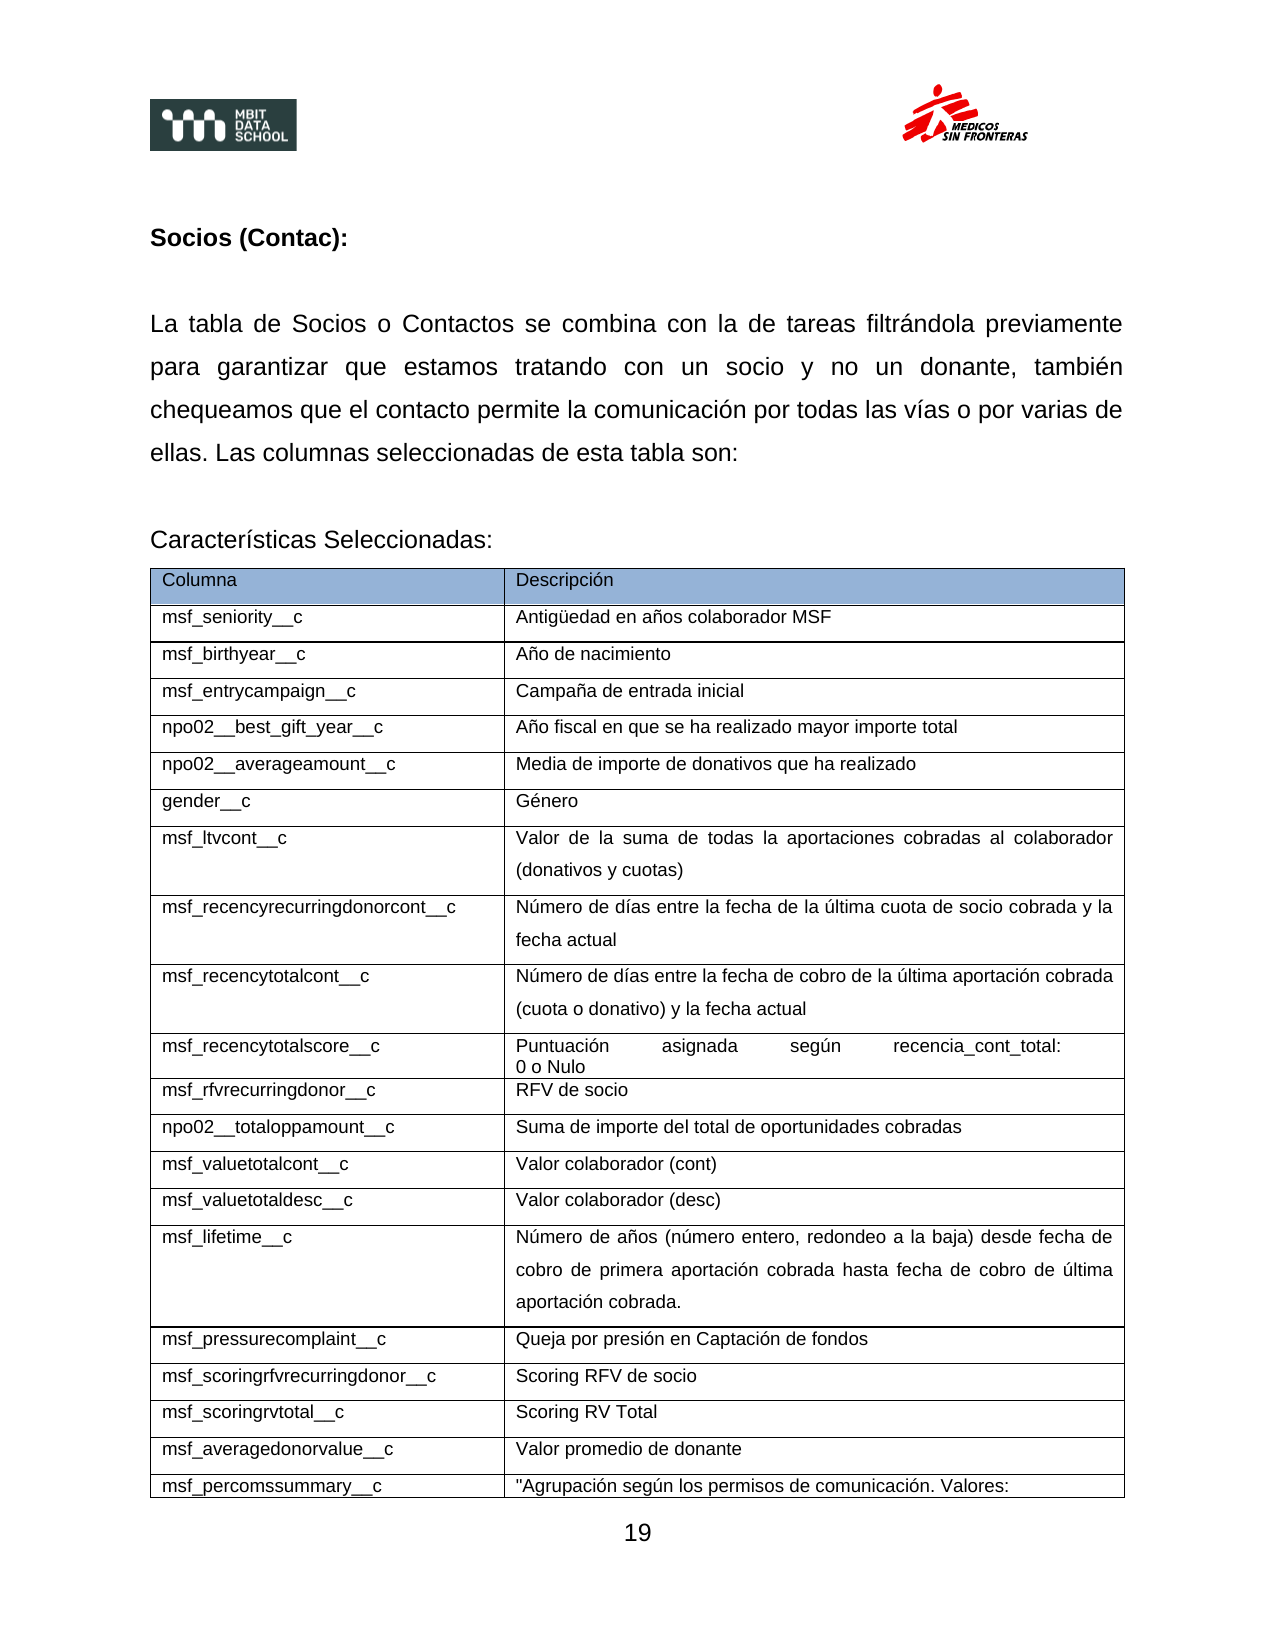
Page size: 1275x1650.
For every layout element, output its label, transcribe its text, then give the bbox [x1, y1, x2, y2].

table_cell Queja por presión en Captación de fondos [505, 1328, 1124, 1363]
table_cell msf_recencyrecurringdonorcont__c [151, 896, 504, 964]
table_cell msf_valuetotaldesc__c [151, 1189, 504, 1225]
table_cell Valor colaborador (cont) [505, 1152, 1124, 1188]
table_cell msf_valuetotalcont__c [151, 1152, 504, 1188]
table_cell msf_seniority__c [151, 606, 504, 641]
table_cell Año fiscal en que se ha realizado mayor importe total [505, 716, 1124, 752]
table_cell Scoring RV Total [505, 1401, 1124, 1437]
table_cell msf_averagedonorvalue__c [151, 1438, 504, 1474]
text Socios (Contac): [150, 223, 1125, 251]
table_header Descripción [505, 569, 1124, 604]
table_cell Género [505, 790, 1124, 826]
table_header Columna [151, 569, 504, 604]
table_cell msf_lifetime__c [151, 1226, 504, 1326]
table_cell msf_scoringrvtotal__c [151, 1401, 504, 1437]
text La tabla de Socios o Contactos se combina con la de tareas filtrándola previamente para garantizar que estamos tratando con un socio y no un donante, también chequeamos que el contacto permite la comunicación por todas las vías o por varias de ellas. Las columnas seleccionadas de esta tabla son: [150, 309, 1125, 467]
table_cell Antigüedad en años colaborador MSF [505, 606, 1124, 641]
table_cell msf_recencytotalcont__c [151, 965, 504, 1033]
table_cell Scoring RFV de socio [505, 1364, 1124, 1400]
table_cell Suma de importe del total de oportunidades cobradas [505, 1115, 1124, 1151]
table_cell msf_rfvrecurringdonor__c [151, 1079, 504, 1114]
table_cell Número de años (número entero, redondeo a la baja) desde fecha de cobro de primera aportación cobrada hasta fecha de cobro de última aportación cobrada. [505, 1226, 1124, 1326]
table_cell Número de días entre la fecha de la última cuota de socio cobrada y la fecha actual [505, 896, 1124, 964]
table_cell Valor colaborador (desc) [505, 1189, 1124, 1225]
text Características Seleccionadas: [150, 524, 1125, 553]
picture [150, 99, 297, 151]
table_cell Media de importe de donativos que ha realizado [505, 753, 1124, 789]
table_cell Valor de la suma de todas la aportaciones cobradas al colaborador (donativos y cuotas) [505, 827, 1124, 895]
table_cell Número de días entre la fecha de cobro de la última aportación cobrada (cuota o donativo) y la fecha actual [505, 965, 1124, 1033]
table_cell npo02__best_gift_year__c [151, 716, 504, 752]
table_cell msf_ltvcont__c [151, 827, 504, 895]
table_cell npo02__totaloppamount__c [151, 1115, 504, 1151]
table_cell npo02__averageamount__c [151, 753, 504, 789]
table_cell RFV de socio [505, 1079, 1124, 1114]
table_cell Puntuación asignada según recencia_cont_total: 0 o Nulo [505, 1034, 1124, 1077]
table_cell "Agrupación según los permisos de comunicación. Valores: Nada,No captación de fondos,Sólo certificado fiscal,Todo,Varios" [505, 1475, 1124, 1497]
table_cell msf_entrycampaign__c [151, 679, 504, 715]
table_cell gender__c [151, 790, 504, 826]
table_cell msf_pressurecomplaint__c [151, 1328, 504, 1363]
table_cell Valor promedio de donante [505, 1438, 1124, 1474]
table_cell Campaña de entrada inicial [505, 679, 1124, 715]
picture [893, 75, 1036, 151]
table_cell msf_scoringrfvrecurringdonor__c [151, 1364, 504, 1400]
table_cell msf_percomssummary__c [151, 1475, 504, 1497]
table_cell msf_birthyear__c [151, 643, 504, 678]
table_cell Año de nacimiento [505, 643, 1124, 678]
table_cell msf_recencytotalscore__c [151, 1034, 504, 1077]
